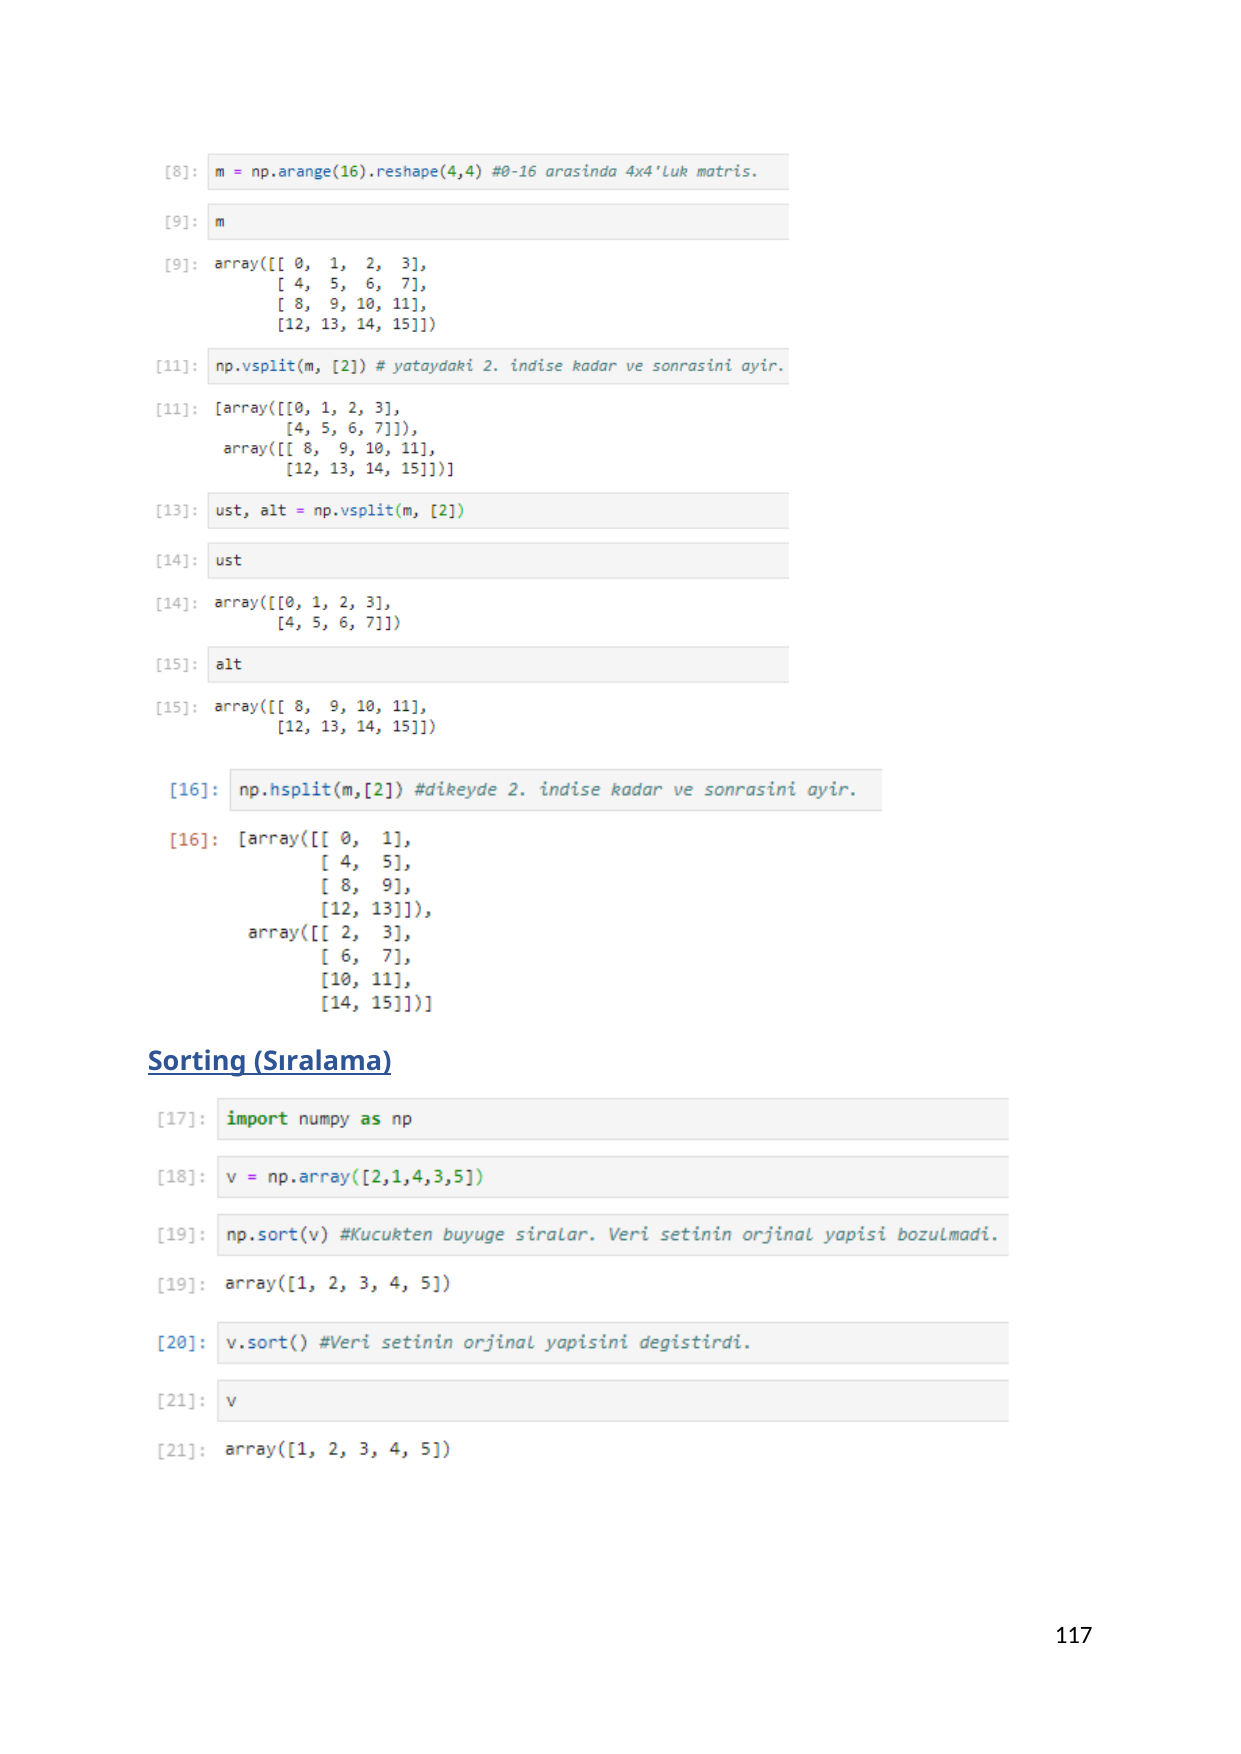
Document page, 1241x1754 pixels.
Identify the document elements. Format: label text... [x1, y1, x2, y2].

picture [147, 755, 883, 1023]
picture [147, 1081, 1009, 1466]
subtitle Sorting (Sıralama) [148, 1042, 1092, 1079]
picture [147, 147, 789, 737]
